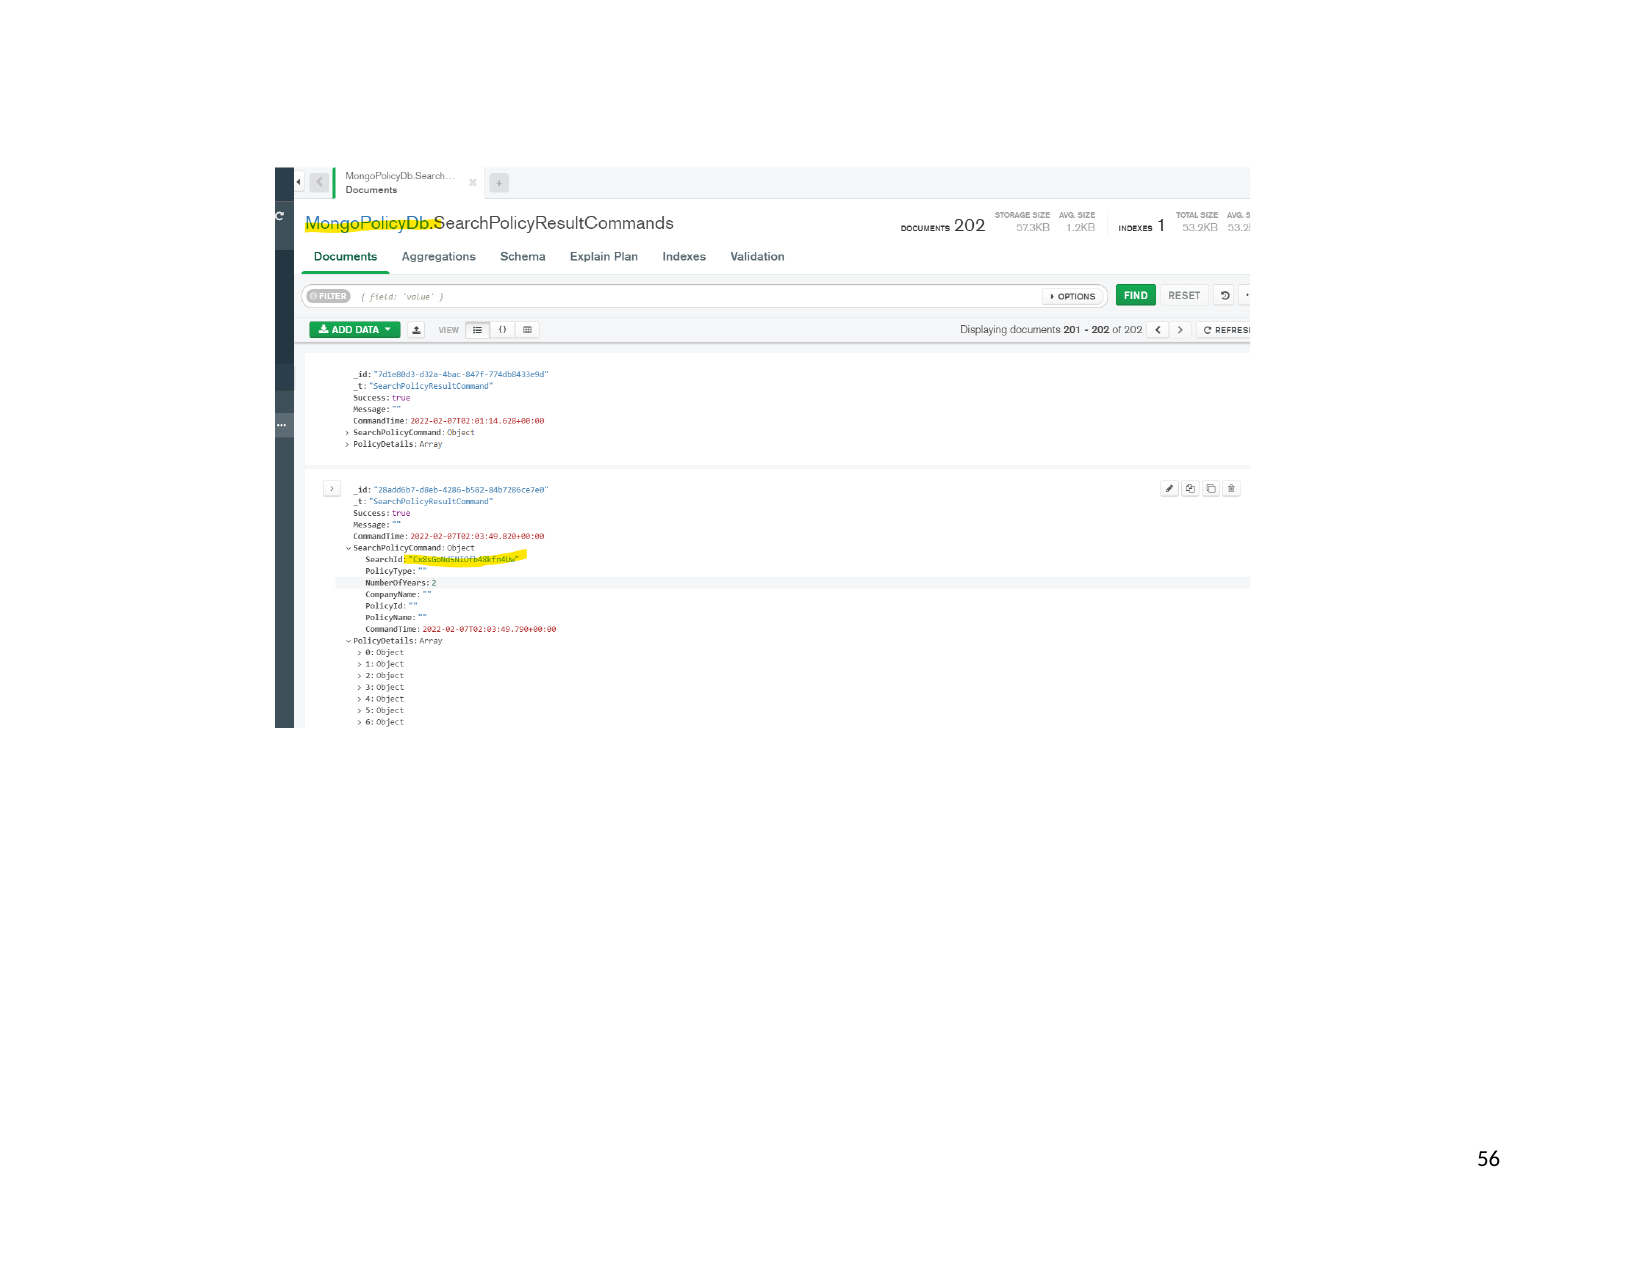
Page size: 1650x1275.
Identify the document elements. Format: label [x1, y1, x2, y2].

picture [275, 150, 1251, 728]
